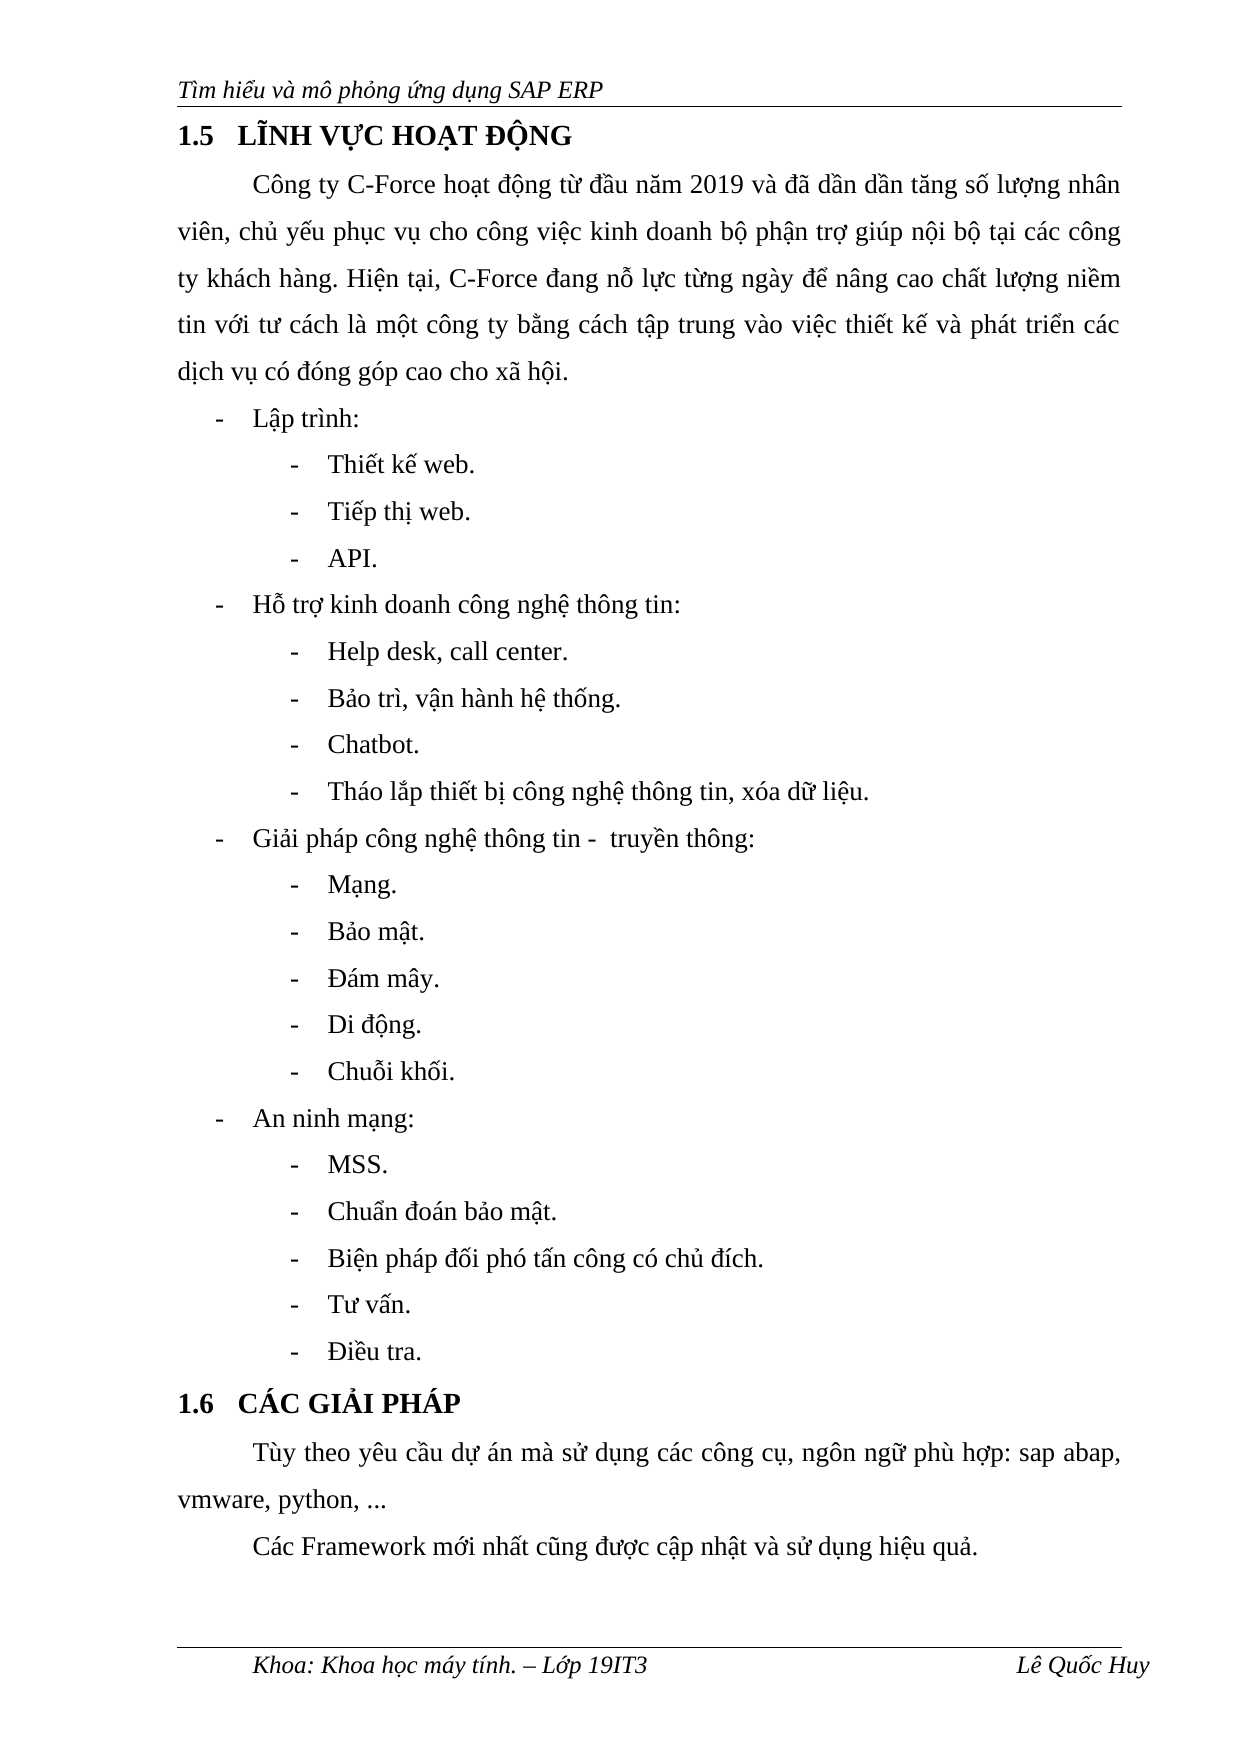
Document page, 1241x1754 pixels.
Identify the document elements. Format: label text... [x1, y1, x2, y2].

list Chuẩn đoán bảo mật. [290, 1195, 1122, 1226]
list Hỗ trợ kinh doanh công nghệ thông tin: [215, 588, 1122, 619]
list Help desk, call center. [290, 635, 1122, 666]
list Đám mây. [290, 962, 1122, 993]
list Bảo mật. [290, 915, 1122, 946]
text Tùy theo yêu cầu dự án mà sử dụng các công cụ, ngôn ngữ phù hợp: sap abap, vmware, python, ... [177, 1436, 1122, 1514]
list Điều tra. [290, 1335, 1122, 1366]
list Chuỗi khối. [290, 1055, 1122, 1086]
list Chatbot. [290, 728, 1122, 759]
list API. [290, 542, 1122, 573]
subtitle LĨNH VỰC HOẠT ĐỘNG [177, 118, 1122, 152]
text Công ty C-Force hoạt động từ đầu năm 2019 và đã dần dần tăng số lượng nhân viên, chủ yếu phục vụ cho công việc kinh doanh bộ phận trợ giúp nội bộ tại các công ty khách hàng. Hiện tại, C-Force đang nỗ lực từng ngày để nâng cao chất lượng niềm tin với tư cách là một công ty bằng cách tập trung vào việc thiết kế và phát triển các dịch vụ có đóng góp cao cho xã hội. [177, 168, 1122, 386]
list MSS. [290, 1148, 1122, 1179]
text Các Framework mới nhất cũng được cập nhật và sử dụng hiệu quả. [177, 1529, 1122, 1561]
list Tiếp thị web. [290, 495, 1122, 526]
list Giải pháp công nghệ thông tin - truyền thông: [215, 822, 1122, 853]
list Tháo lắp thiết bị công nghệ thông tin, xóa dữ liệu. [290, 775, 1122, 806]
list Bảo trì, vận hành hệ thống. [290, 682, 1122, 713]
list Di động. [290, 1008, 1122, 1039]
list Tư vấn. [290, 1288, 1122, 1319]
list Mạng. [290, 868, 1122, 899]
list An ninh mạng: [215, 1102, 1122, 1133]
list Thiết kế web. [290, 448, 1122, 479]
subtitle CÁC GIẢI PHÁP [177, 1386, 1122, 1419]
list Lập trình: [215, 402, 1122, 433]
list Biện pháp đối phó tấn công có chủ đích. [290, 1242, 1122, 1273]
